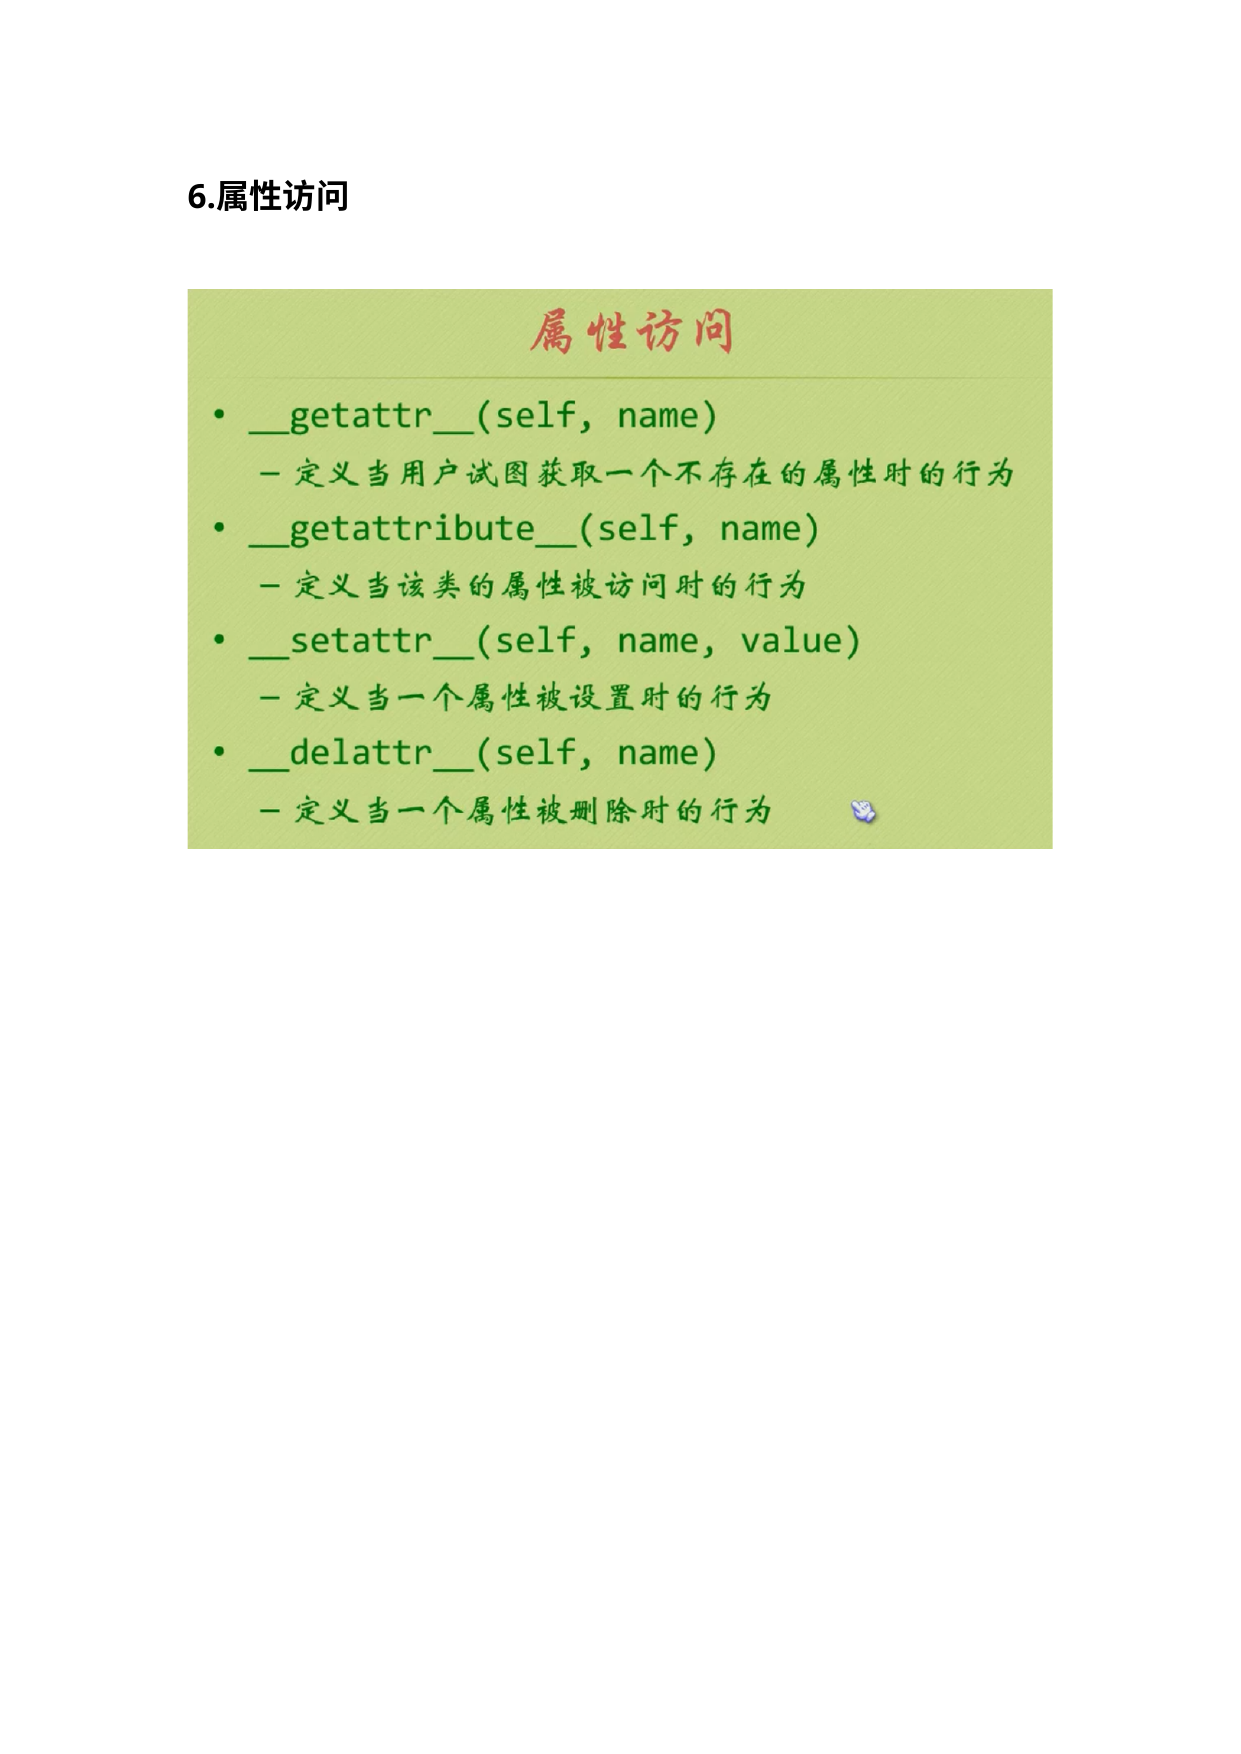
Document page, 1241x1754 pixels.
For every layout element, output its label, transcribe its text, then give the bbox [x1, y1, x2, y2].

subtitle 6.属性访问 [187, 162, 1053, 227]
picture [187, 289, 1053, 849]
